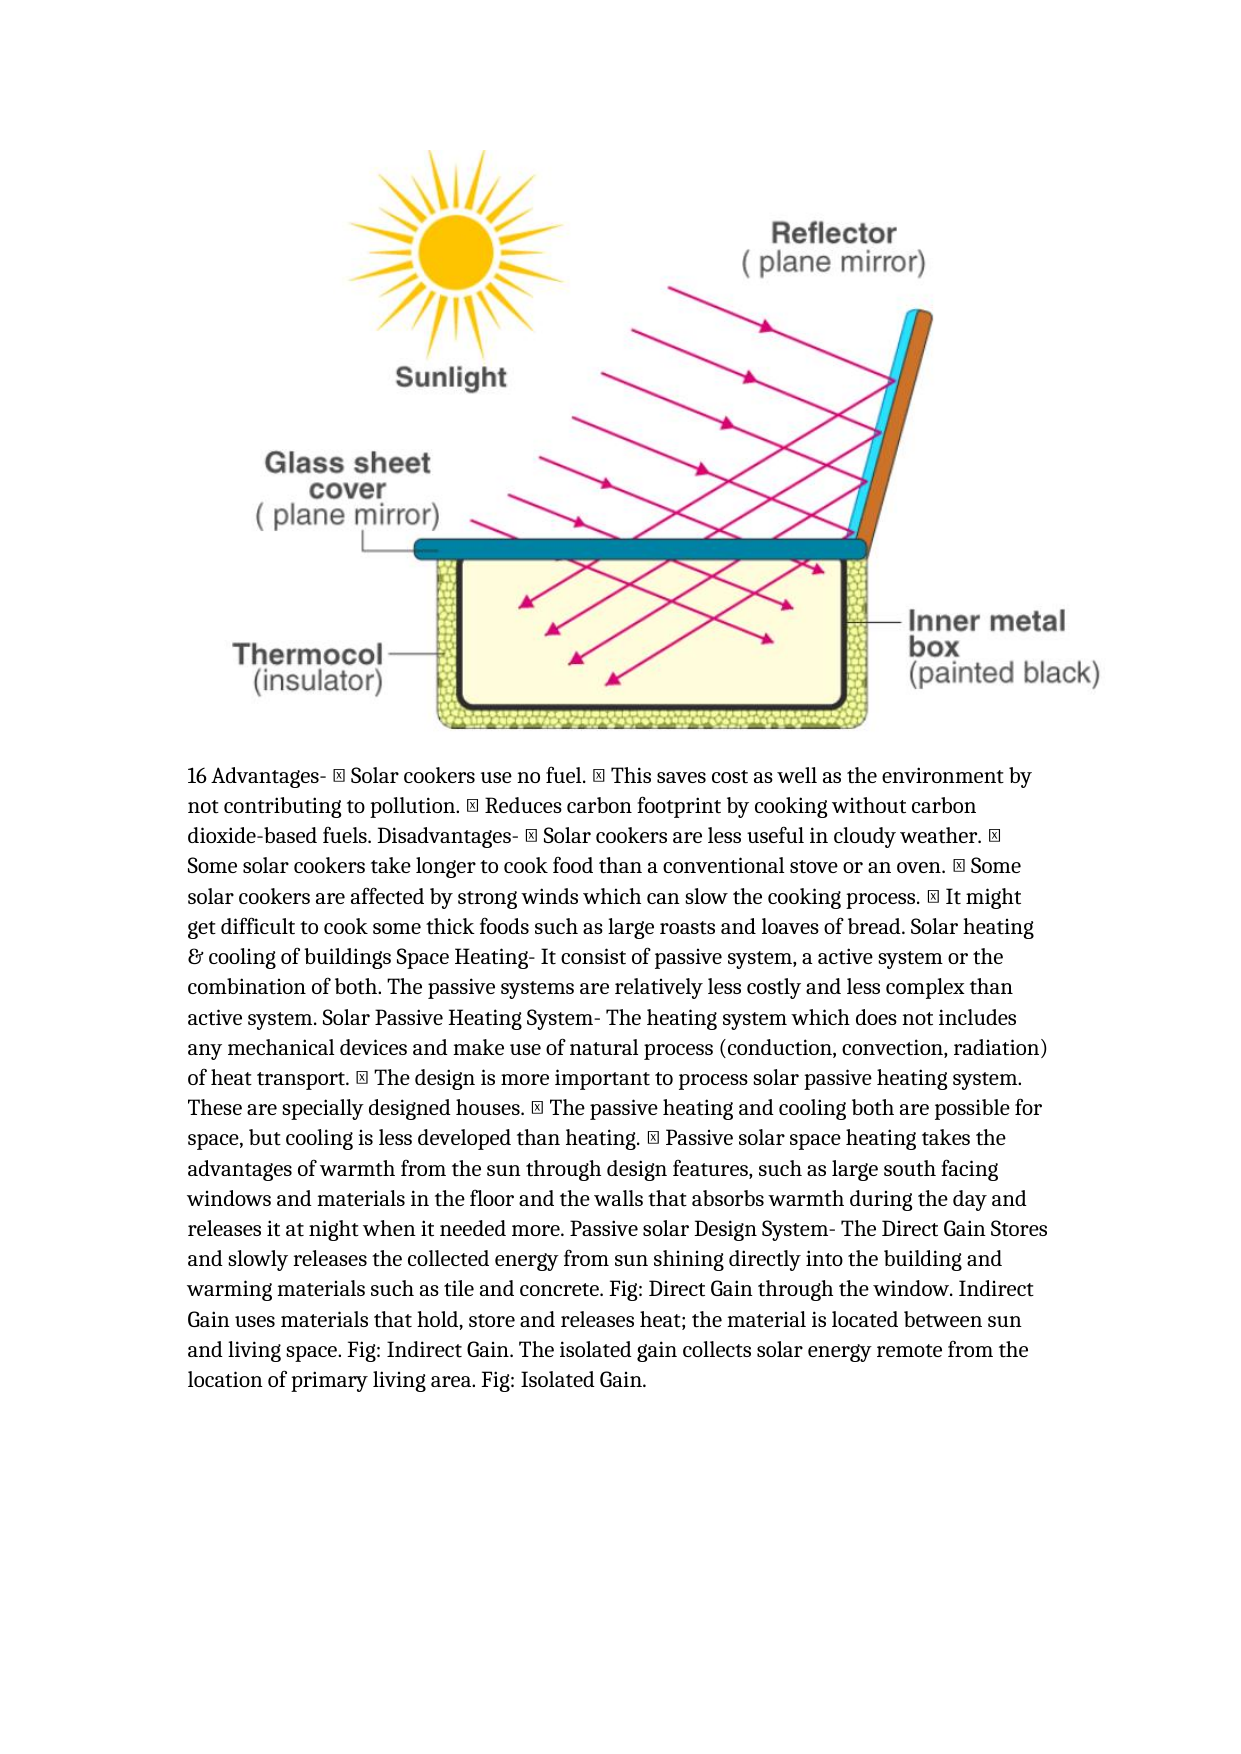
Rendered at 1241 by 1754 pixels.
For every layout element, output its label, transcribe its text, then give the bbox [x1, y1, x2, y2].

picture [206, 150, 1107, 738]
text 16 Advantages-  Solar cookers use no fuel.  This saves cost as well as the environment by not contributing to pollution.  Reduces carbon footprint by cooking without carbon dioxide-based fuels. Disadvantages-  Solar cookers are less useful in cloudy weather.  Some solar cookers take longer to cook food than a conventional stove or an oven.  Some solar cookers are affected by strong winds which can slow the cooking process.  It might get difficult to cook some thick foods such as large roasts and loaves of bread. Solar heating & cooling of buildings Space Heating- It consist of passive system, a active system or the combination of both. The passive systems are relatively less costly and less complex than active system. Solar Passive Heating System- The heating system which does not includes any mechanical devices and make use of natural process (conduction, convection, radiation) of heat transport.  The design is more important to process solar passive heating system. These are specially designed houses.  The passive heating and cooling both are possible for space, but cooling is less developed than heating.  Passive solar space heating takes the advantages of warmth from the sun through design features, such as large south facing windows and materials in the floor and the walls that absorbs warmth during the day and releases it at night when it needed more. Passive solar Design System- The Direct Gain Stores and slowly releases the collected energy from sun shining directly into the building and warming materials such as tile and concrete. Fig: Direct Gain through the window. Indirect Gain uses materials that hold, store and releases heat; the material is located between sun and living space. Fig: Indirect Gain. The isolated gain collects solar energy remote from the location of primary living area. Fig: Isolated Gain. [187, 763, 1053, 1393]
